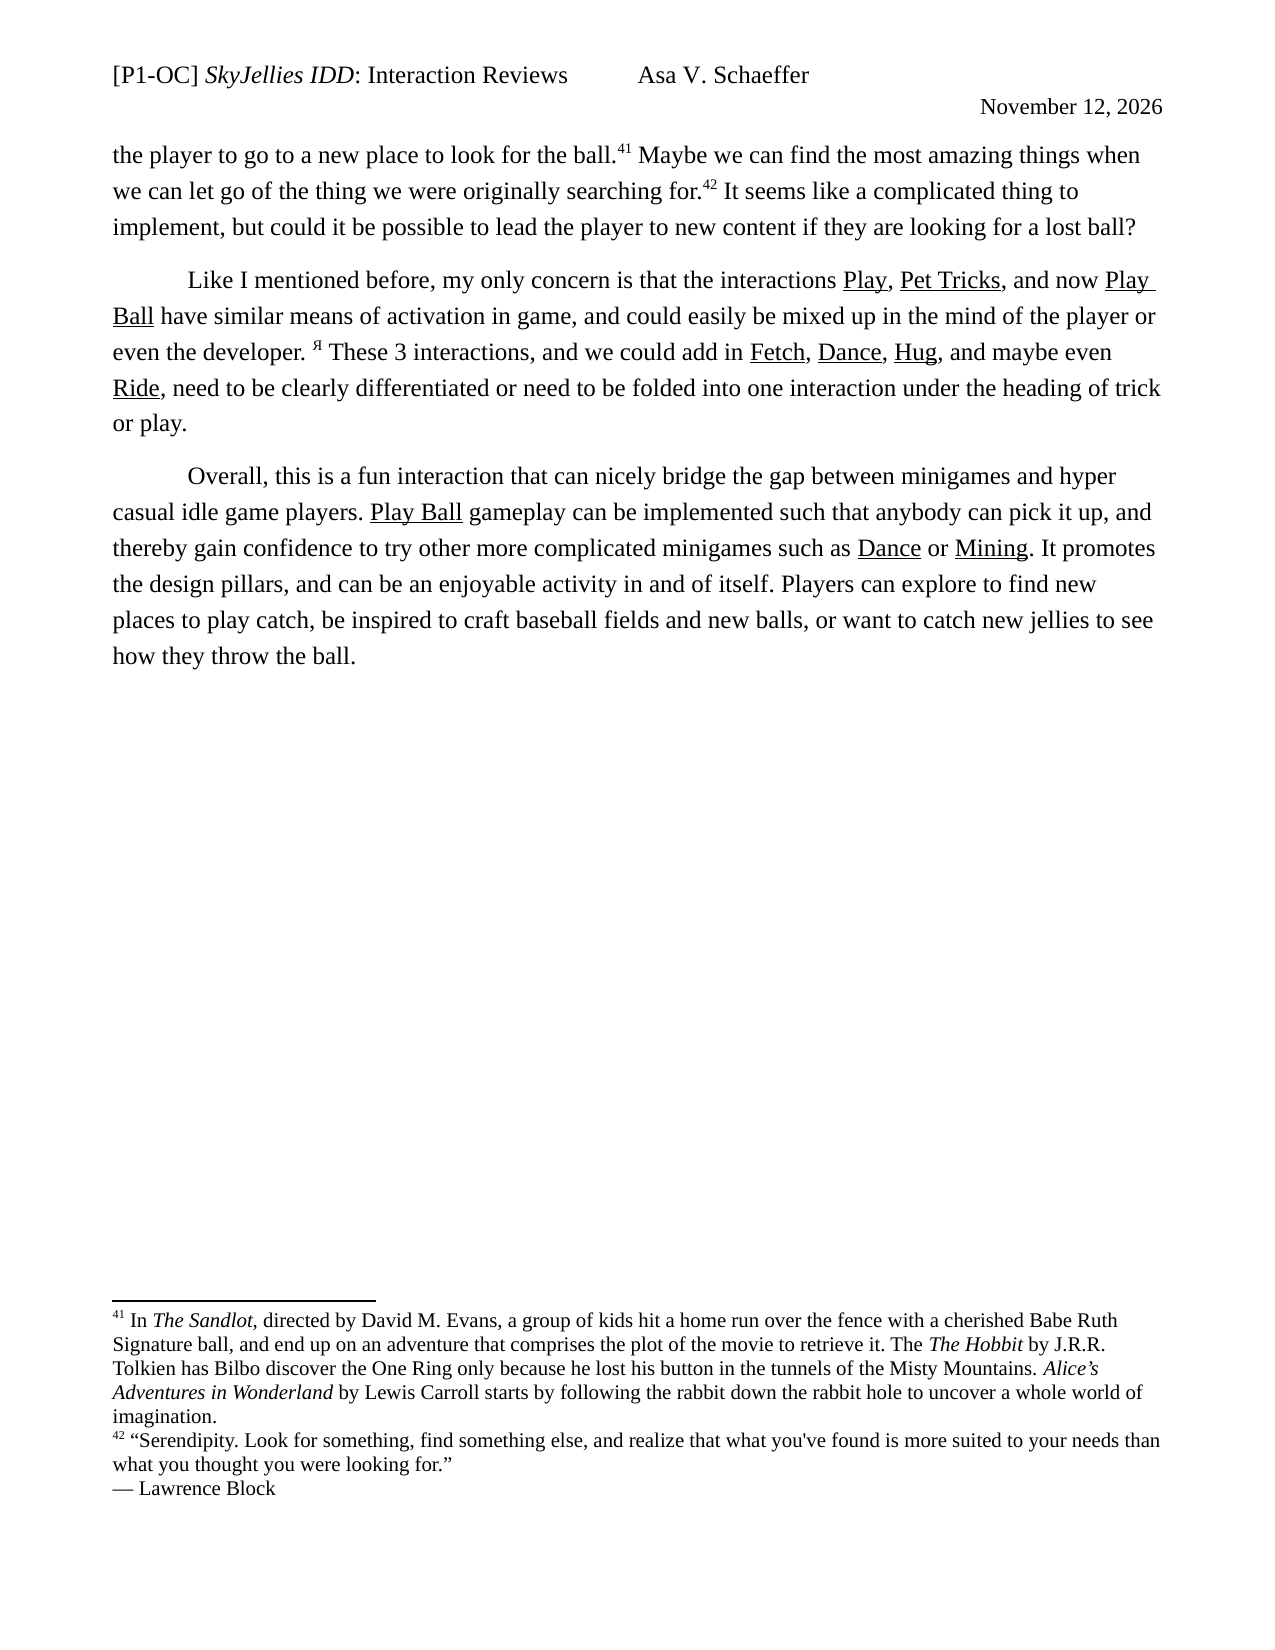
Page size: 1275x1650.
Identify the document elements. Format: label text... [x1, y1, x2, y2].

text Like I mentioned before, my only concern is that the interactions Play, Pet Tricks, and now Play Ball have similar means of activation in game, and could easily be mixed up in the mind of the player or even the developer. Я These 3 interactions, and we could add in Fetch, Dance, Hug, and maybe even Ride, need to be clearly differentiated or need to be folded into one interaction under the heading of trick or play. [112, 265, 1162, 437]
text Overall, this is a fun interaction that can nicely bridge the gap between minigames and hyper casual idle game players. Play Ball gameplay can be implemented such that anybody can pick it up, and thereby gain confidence to try other more complicated minigames such as Dance or Mining. It promotes the design pillars, and can be an enjoyable activity in and of itself. Players can explore to find new places to play catch, be inspired to craft baseball fields and new balls, or want to catch new jellies to see how they throw the ball. [112, 461, 1162, 669]
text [112, 140, 1162, 241]
